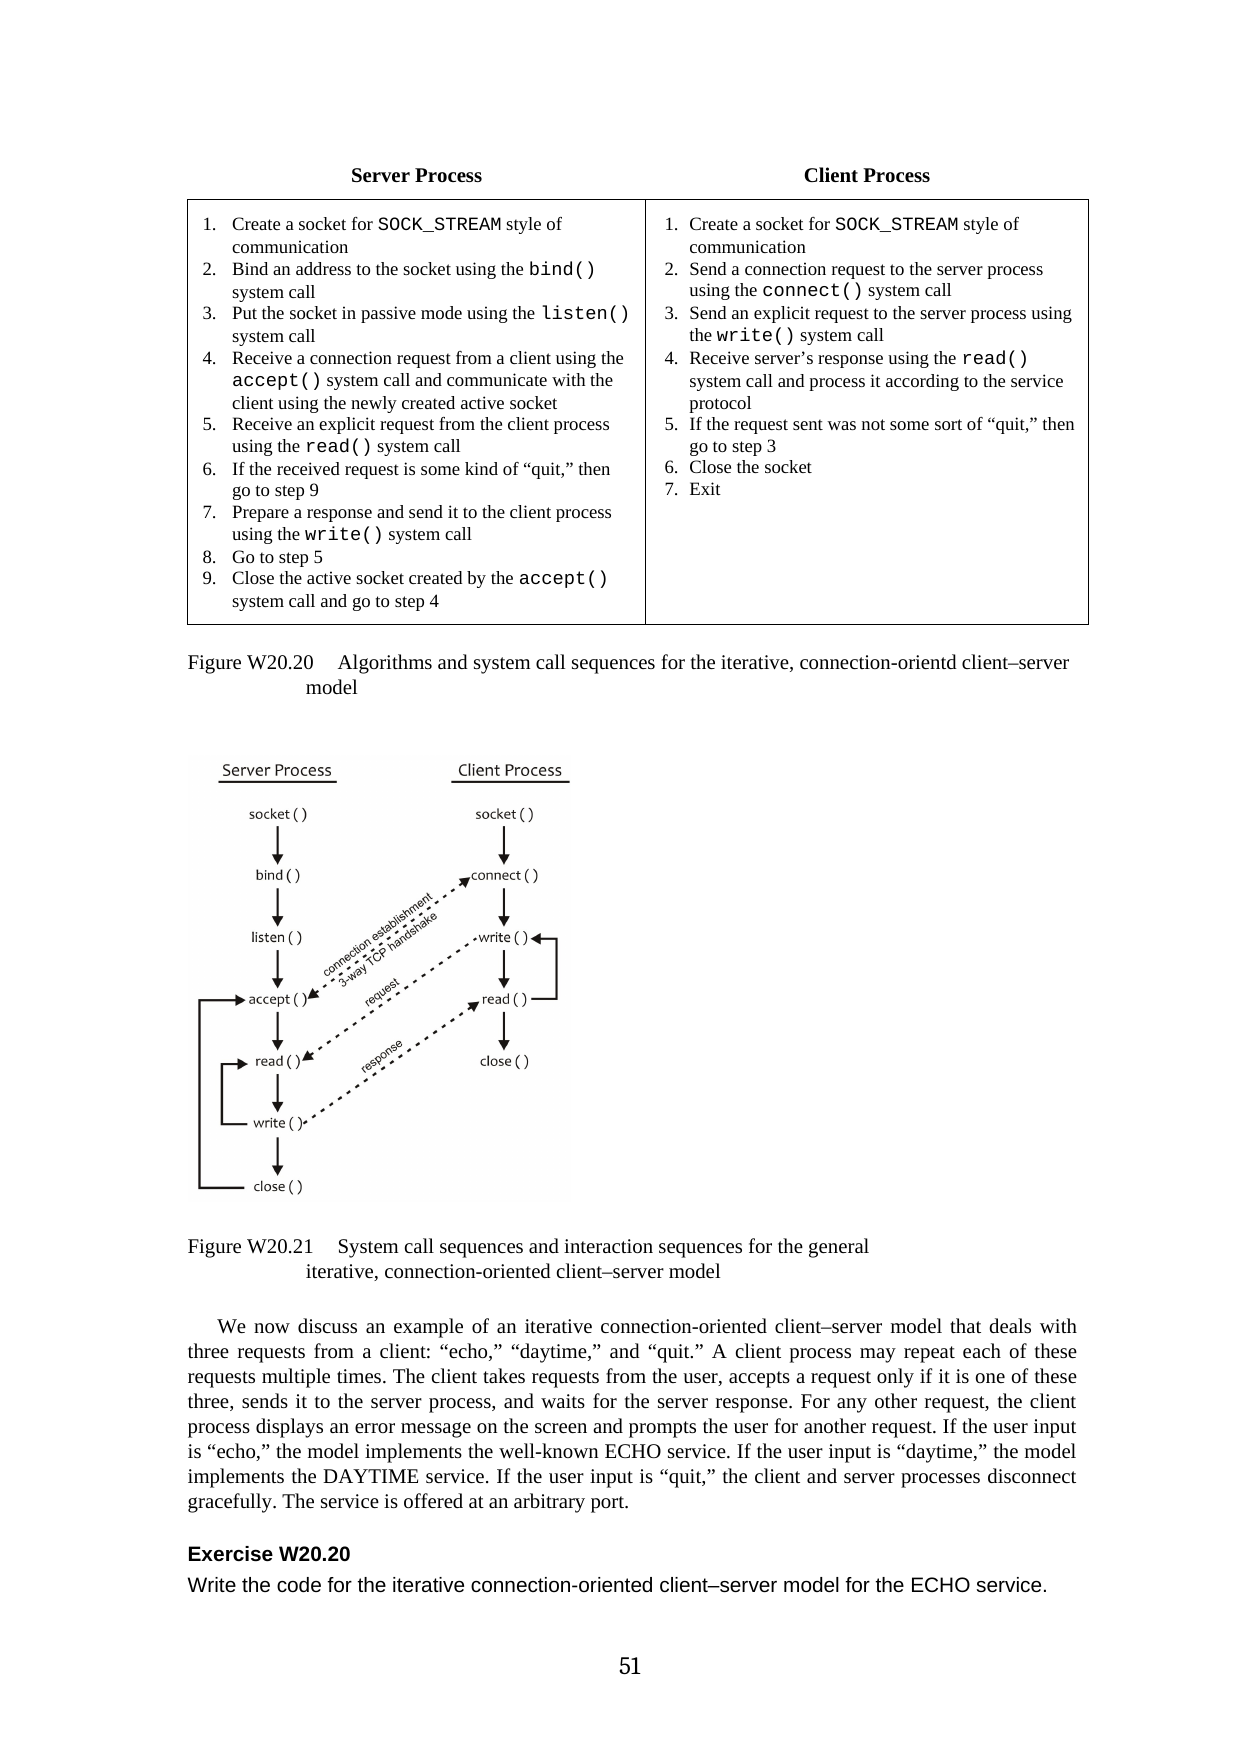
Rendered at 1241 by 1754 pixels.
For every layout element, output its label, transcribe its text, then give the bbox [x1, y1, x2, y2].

text Figure W20.20 Algorithms and system call sequences for the iterative, connection-orientd client–server model [187, 649, 1104, 699]
table_header Server Process [188, 150, 645, 199]
text We now discuss an example of an iterative connection-oriented client–server model that deals with three requests from a client: “echo,” “daytime,” and “quit.” A client process may repeat each of these requests multiple times. The client takes requests from the user, accepts a request only if it is one of these three, sends it to the server process, and waits for the server response. For any other request, the client process displays an error message on the screen and prompts the user for another request. If the user input is “echo,” the model implements the well-known ECHO service. If the user input is “daytime,” the model implements the DAYTIME service. If the user input is “quit,” the client and server processes disconnect gracefully. The service is offered at an arbitrary port. [187, 1313, 1078, 1513]
table_cell Create a socket for SOCK_STREAM style of communication Bind an address to the socket using the bind() system call Put the socket in passive mode using the listen() system call Receive a connection request from a client using the accept() system call and communicate with the client using the newly created active socket Receive an explicit request from the client process using the read() system call If the received request is some kind of “quit,” then go to step 9 Prepare a response and send it to the client process using the write() system call Go to step 5 Close the active socket created by the accept() system call and go to step 4 [188, 200, 645, 624]
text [187, 1572, 1060, 1596]
table_header Client Process [645, 150, 1088, 199]
table_cell Create a socket for SOCK_STREAM style of communication Send a connection request to the server process using the connect() system call Send an explicit request to the server process using the write() system call Receive server’s response using the read() system call and process it according to the service protocol If the request sent was not some sort of “quit,” then go to step 3 Close the socket Exit [646, 200, 1088, 624]
text Figure W20.21 System call sequences and interaction sequences for the general iterative, connection-oriented client–server model [187, 1234, 941, 1284]
picture [187, 755, 571, 1202]
text Exercise W20.20 [187, 1542, 1060, 1566]
